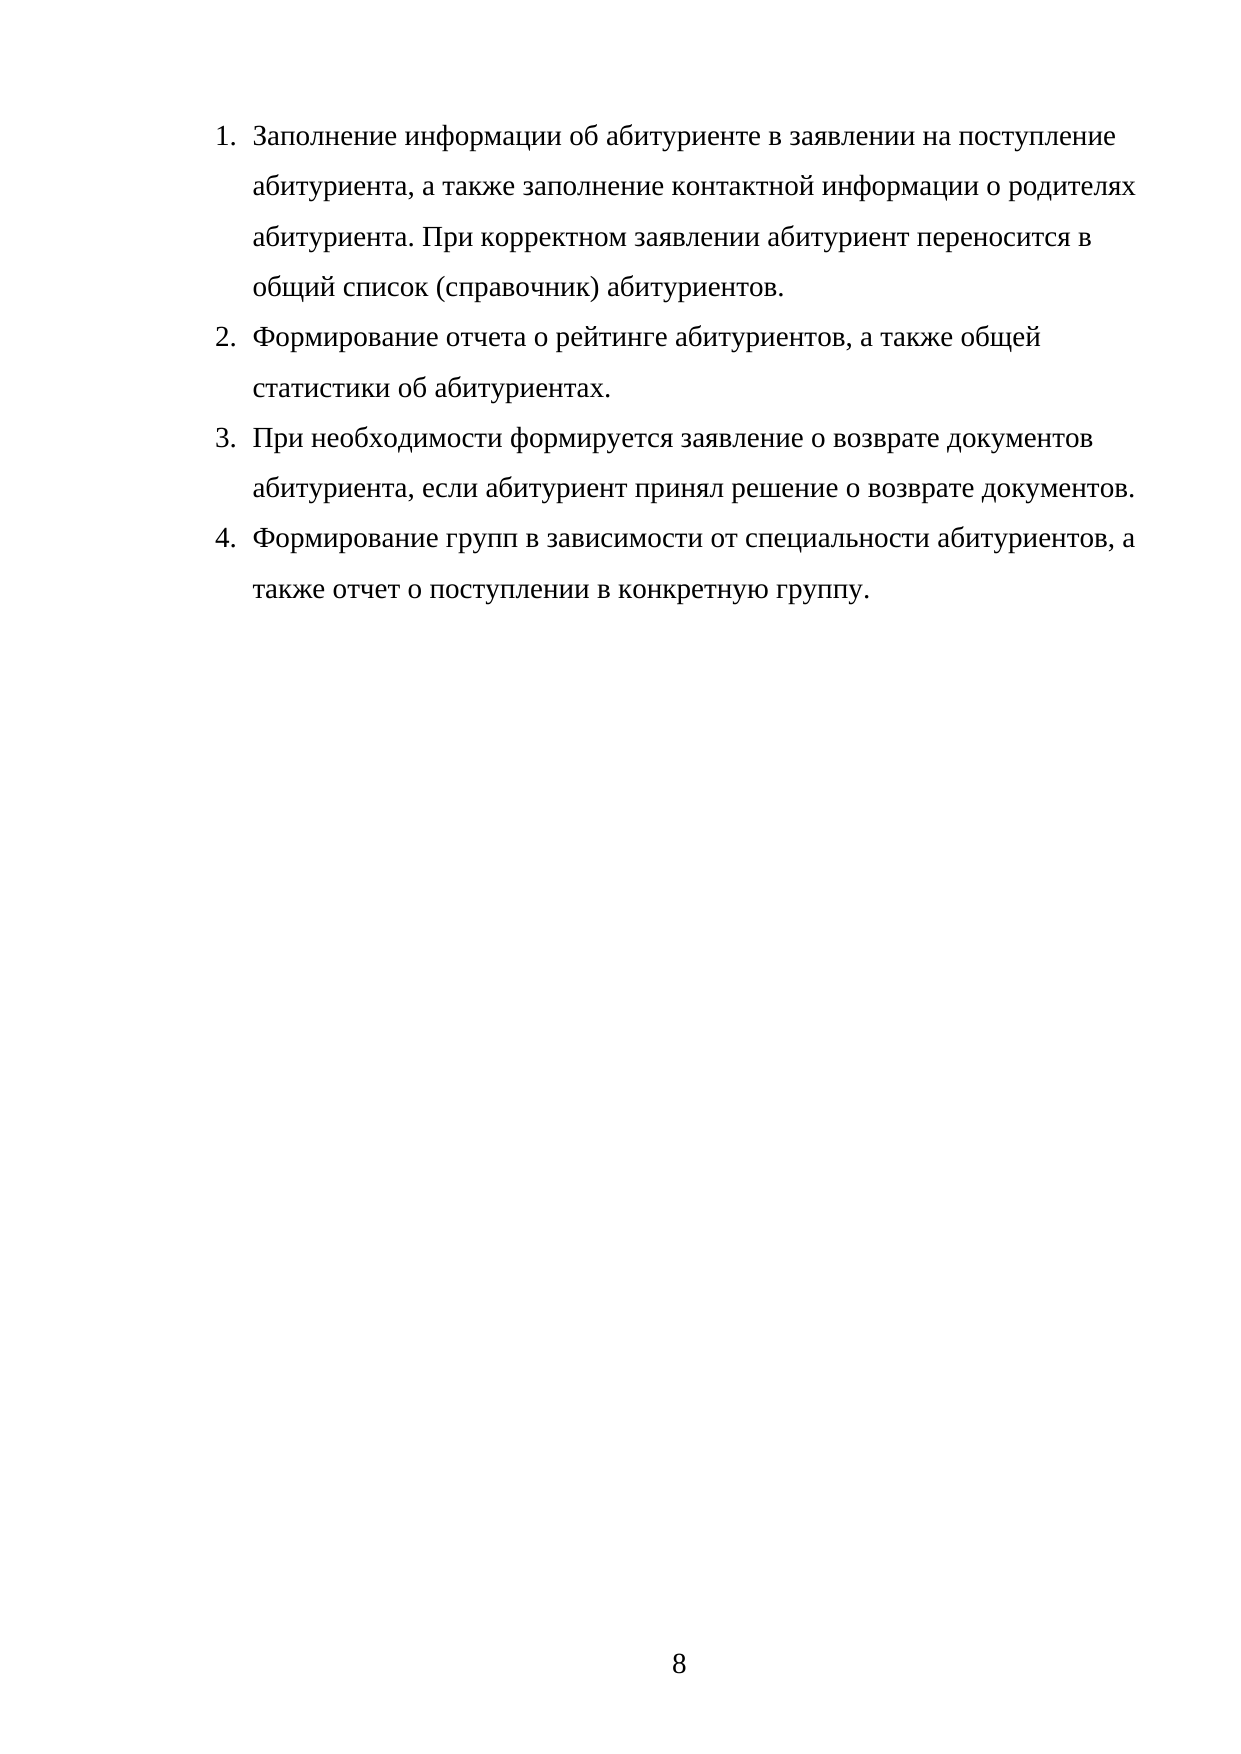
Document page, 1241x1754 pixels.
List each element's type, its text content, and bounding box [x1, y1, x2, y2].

list Формирование отчета о рейтинге абитуриентов, а также общей статистики об абитуриентах. [215, 319, 1181, 403]
list Заполнение информации об абитуриенте в заявлении на поступление абитуриента, а также заполнение контактной информации о родителях абитуриента. При корректном заявлении абитуриент переносится в общий список (справочник) абитуриентов. [215, 118, 1181, 303]
list Формирование групп в зависимости от специальности абитуриентов, а также отчет о поступлении в конкретную группу. [215, 521, 1181, 604]
list При необходимости формируется заявление о возврате документов абитуриента, если абитуриент принял решение о возврате документов. [215, 420, 1181, 504]
